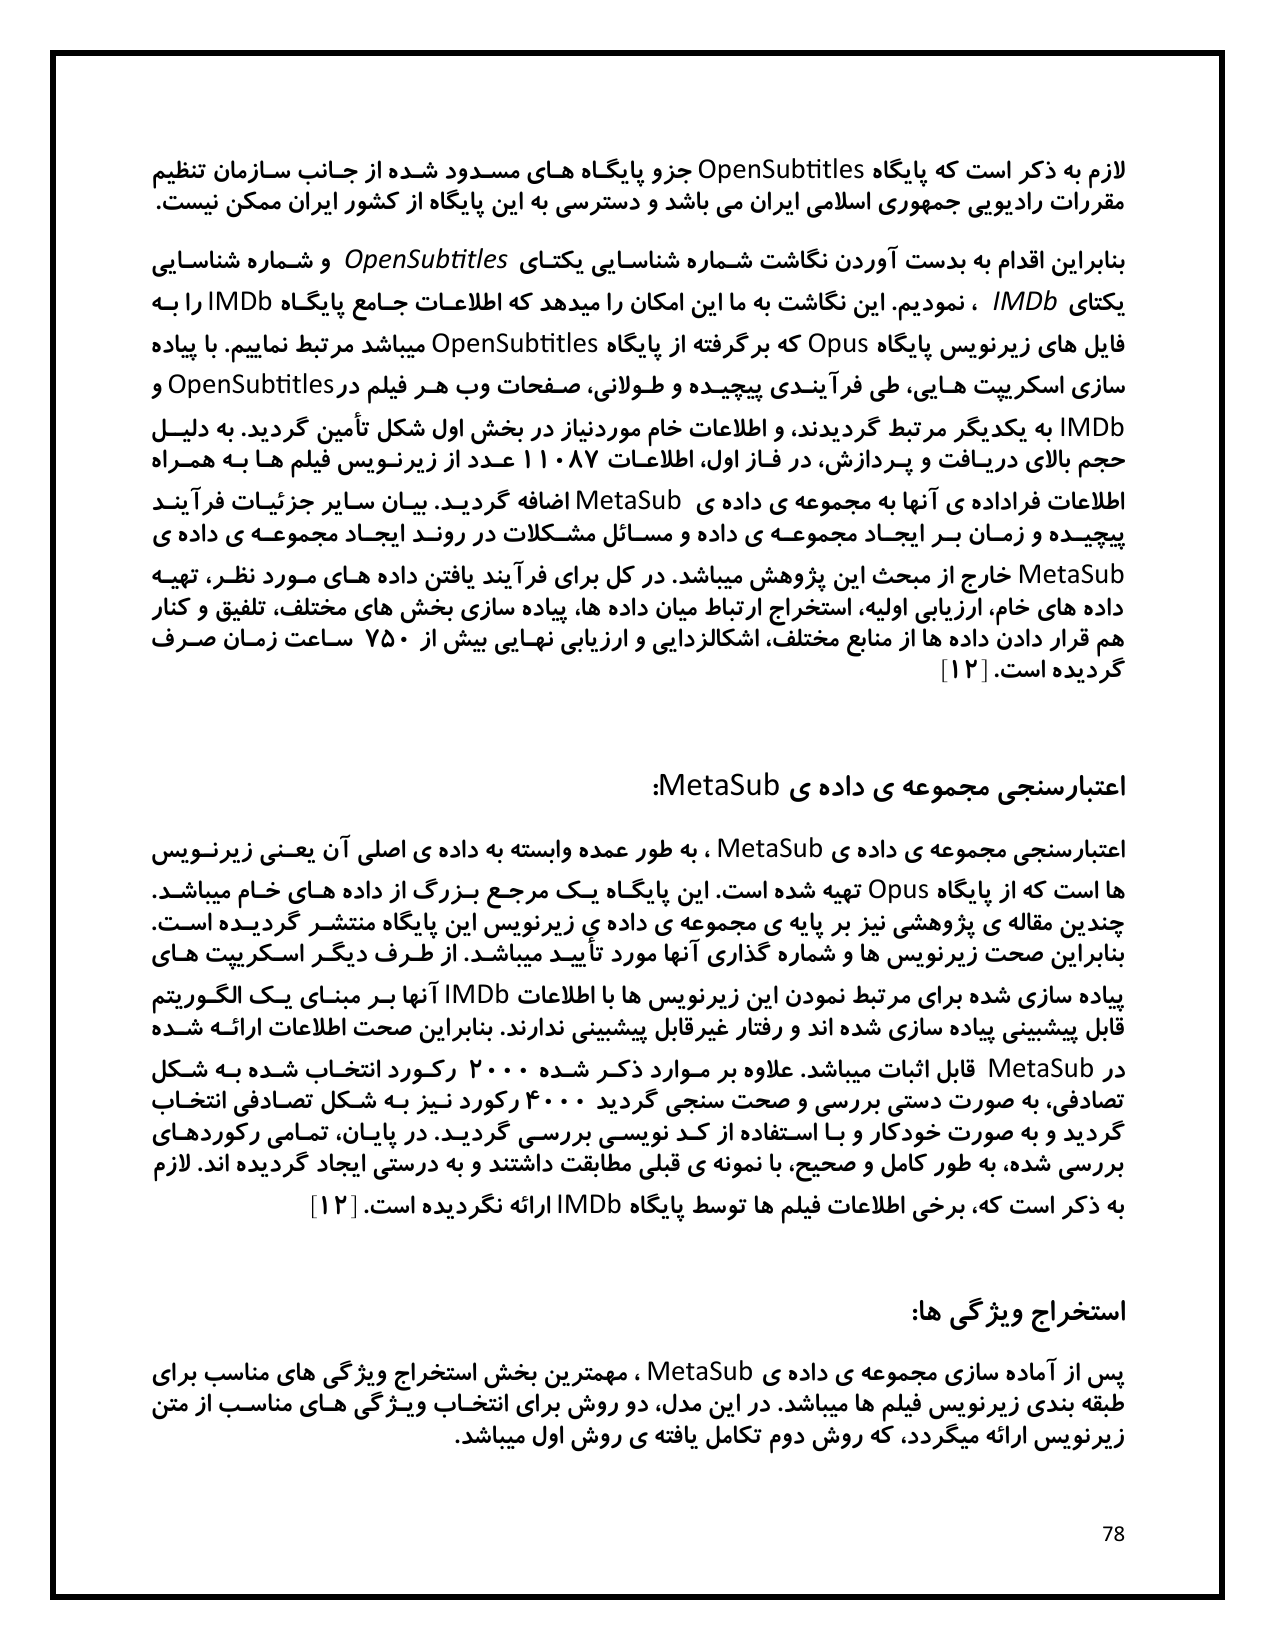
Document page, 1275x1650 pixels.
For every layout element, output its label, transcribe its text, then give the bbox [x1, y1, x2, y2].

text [150, 150, 1125, 221]
text پس از آماده سازی مجموعه ی داده ی MetaSub ، مهمترین بخش استخراج ویژگی های مناسب برای طبقه بندی زیرنویس فیلم ها میباشد. در این مدل، دو روش برای انتخاب ویژگی های مناسب از متن زیرنویس ارائه میگردد، که روش دوم تکامل یافته ی روش اول میباشد. [150, 1352, 1125, 1454]
text اعتبارسنجی مجموعه ی داده ی MetaSub: [150, 763, 1125, 808]
text اعتبارسنجی مجموعه ی داده ی MetaSub ، به طور عمده وابسته به داده ی اصلی آن یعنی زیرنویس ها است که از پایگاه Opus تهیه شده است. این پایگاه یک مرجع بزرگ از داده های خام میباشد. چندین مقاله ی پژوهشی نیز بر پایه ی مجموعه ی داده ی زیرنویس این پایگاه منتشر گردیده است. بنابراین صحت زیرنویس ها و شماره گذاری آنها مورد تأیید میباشد. از طرف دیگر اسکریپت های پیاده سازی شده برای مرتبط نمودن این زیرنویس ها با اطلاعات IMDb آنها بر مبنای یک الگوریتم قابل پیشبینی پیاده سازی شده اند و رفتار غیرقابل پیشبینی ندارند. بنابراین صحت اطلاعات ارائه شده در MetaSub قابل اثبات میباشد. علاوه بر موارد ذکر شده 2000 رکورد انتخاب شده به شکل تصادفی، به صورت دستی بررسی و صحت سنجی گردید 4000 رکورد نیز به شکل تصادفی انتخاب گردید و به صورت خودکار و با استفاده از کد نویسی بررسی گردید. در پایان، تمامی رکوردهای بررسی شده، به طور کامل و صحیح، با نمونه ی قبلی مطابقت داشتند و به درستی ایجاد گردیده اند. لازم به ذکر است که، برخی اطلاعات فیلم ها توسط پایگاه IMDb ارائه نگردیده است. [12] [150, 829, 1125, 1224]
text بنابراین اقدام به بدست آوردن نگاشت شماره شناسایی یکتای OpenSubtitles و شماره شناسایی یکتای IMDb ، نمودیم. این نگاشت به ما این امکان را میدهد که اطلاعات جامع پایگاه IMDb را به فایل های زیرنویس پایگاه Opus که برگرفته از پایگاه OpenSubtitles میباشد مرتبط نماییم. با پیاده سازی اسکریپت هایی، طی فرآیندی پیچیده و طولانی، صفحات وب هر فیلم درOpenSubtitles و IMDb به یکدیگر مرتبط گردیدند، و اطلاعات خام موردنیاز در بخش اول شکل تأمین گردید. به دلیل حجم بالای دریافت و پردازش، در فاز اول، اطلاعات 11087 عدد از زیرنویس فیلم ها به همراه اطلاعات فراداده ی آنها به مجموعه ی داده ی MetaSub اضافه گردید. بیان سایر جزئیات فرآیند پیچیده و زمان بر ایجاد مجموعه ی داده و مسائل مشکلات در روند ایجاد مجموعه ی داده ی MetaSub خارج از مبحث این پژوهش میباشد. در کل برای فرآیند یافتن داده های مورد نظر، تهیه داده های خام، ارزیابی اولیه، استخراج ارتباط میان داده ها، پیاده سازی بخش های مختلف، تلفیق و کنار هم قرار دادن داده ها از منابع مختلف، اشکالزدایی و ارزیابی نهایی بیش از 750 ساعت زمان صرف گردیده است. [12] [150, 240, 1125, 689]
text استخراج ویژگی ها: [150, 1299, 1125, 1333]
